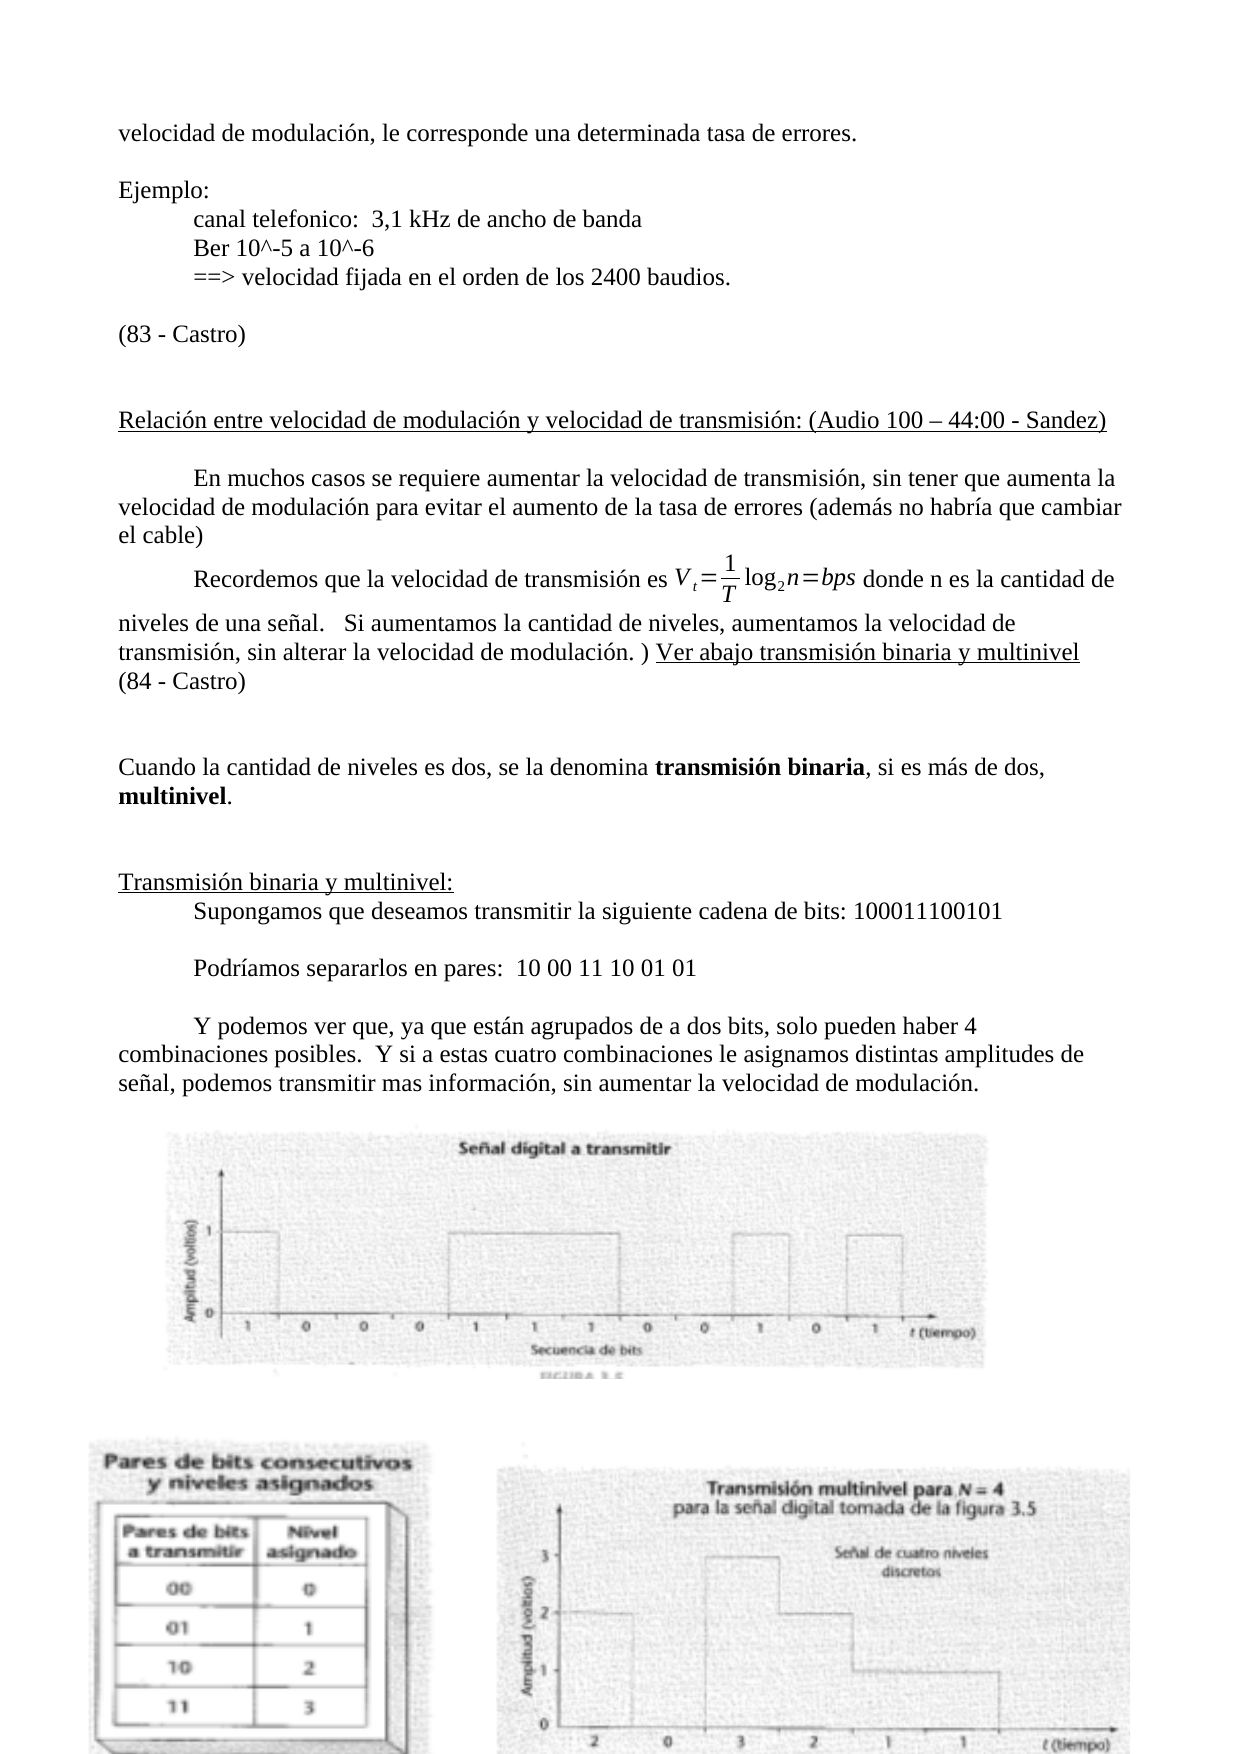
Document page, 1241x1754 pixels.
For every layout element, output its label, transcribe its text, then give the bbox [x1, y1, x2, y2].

text Supongamos que deseamos transmitir la siguiente cadena de bits: 100011100101 [118, 896, 1122, 924]
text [118, 118, 1122, 147]
text Relación entre velocidad de modulación y velocidad de transmisión: (Audio 100 – 44:00 - Sandez) [118, 406, 1122, 434]
text Recordemos que la velocidad de transmisión es donde n es la cantidad de niveles de una señal. Si aumentamos la cantidad de niveles, aumentamos la velocidad de transmisión, sin alterar la velocidad de modulación. ) Ver abajo transmisión binaria y multinivel [118, 549, 1122, 666]
text Y podemos ver que, ya que están agrupados de a dos bits, solo pueden haber 4 combinaciones posibles. Y si a estas cuatro combinaciones le asignamos distintas amplitudes de señal, podemos transmitir mas información, sin aumentar la velocidad de modulación. [118, 1011, 1122, 1097]
picture [495, 1441, 1131, 1754]
picture [88, 1430, 442, 1754]
text Transmisión binaria y multinivel: [118, 867, 1122, 896]
text ==> velocidad fijada en el orden de los 2400 baudios. [118, 262, 1122, 291]
picture [162, 1117, 1007, 1379]
text Ber 10^-5 a 10^-6 [118, 233, 1122, 262]
text Cuando la cantidad de niveles es dos, se la denomina transmisión binaria, si es más de dos, multinivel. [118, 752, 1122, 809]
text Podríamos separarlos en pares: 10 00 11 10 01 01 [118, 953, 1122, 982]
text (84 - Castro) [118, 666, 1122, 694]
text canal telefonico: 3,1 kHz de ancho de banda [118, 204, 1122, 233]
text Ejemplo: [118, 176, 1122, 204]
text En muchos casos se requiere aumentar la velocidad de transmisión, sin tener que aumenta la velocidad de modulación para evitar el aumento de la tasa de errores (además no habría que cambiar el cable) [118, 463, 1122, 549]
text (83 - Castro) [118, 319, 1122, 348]
